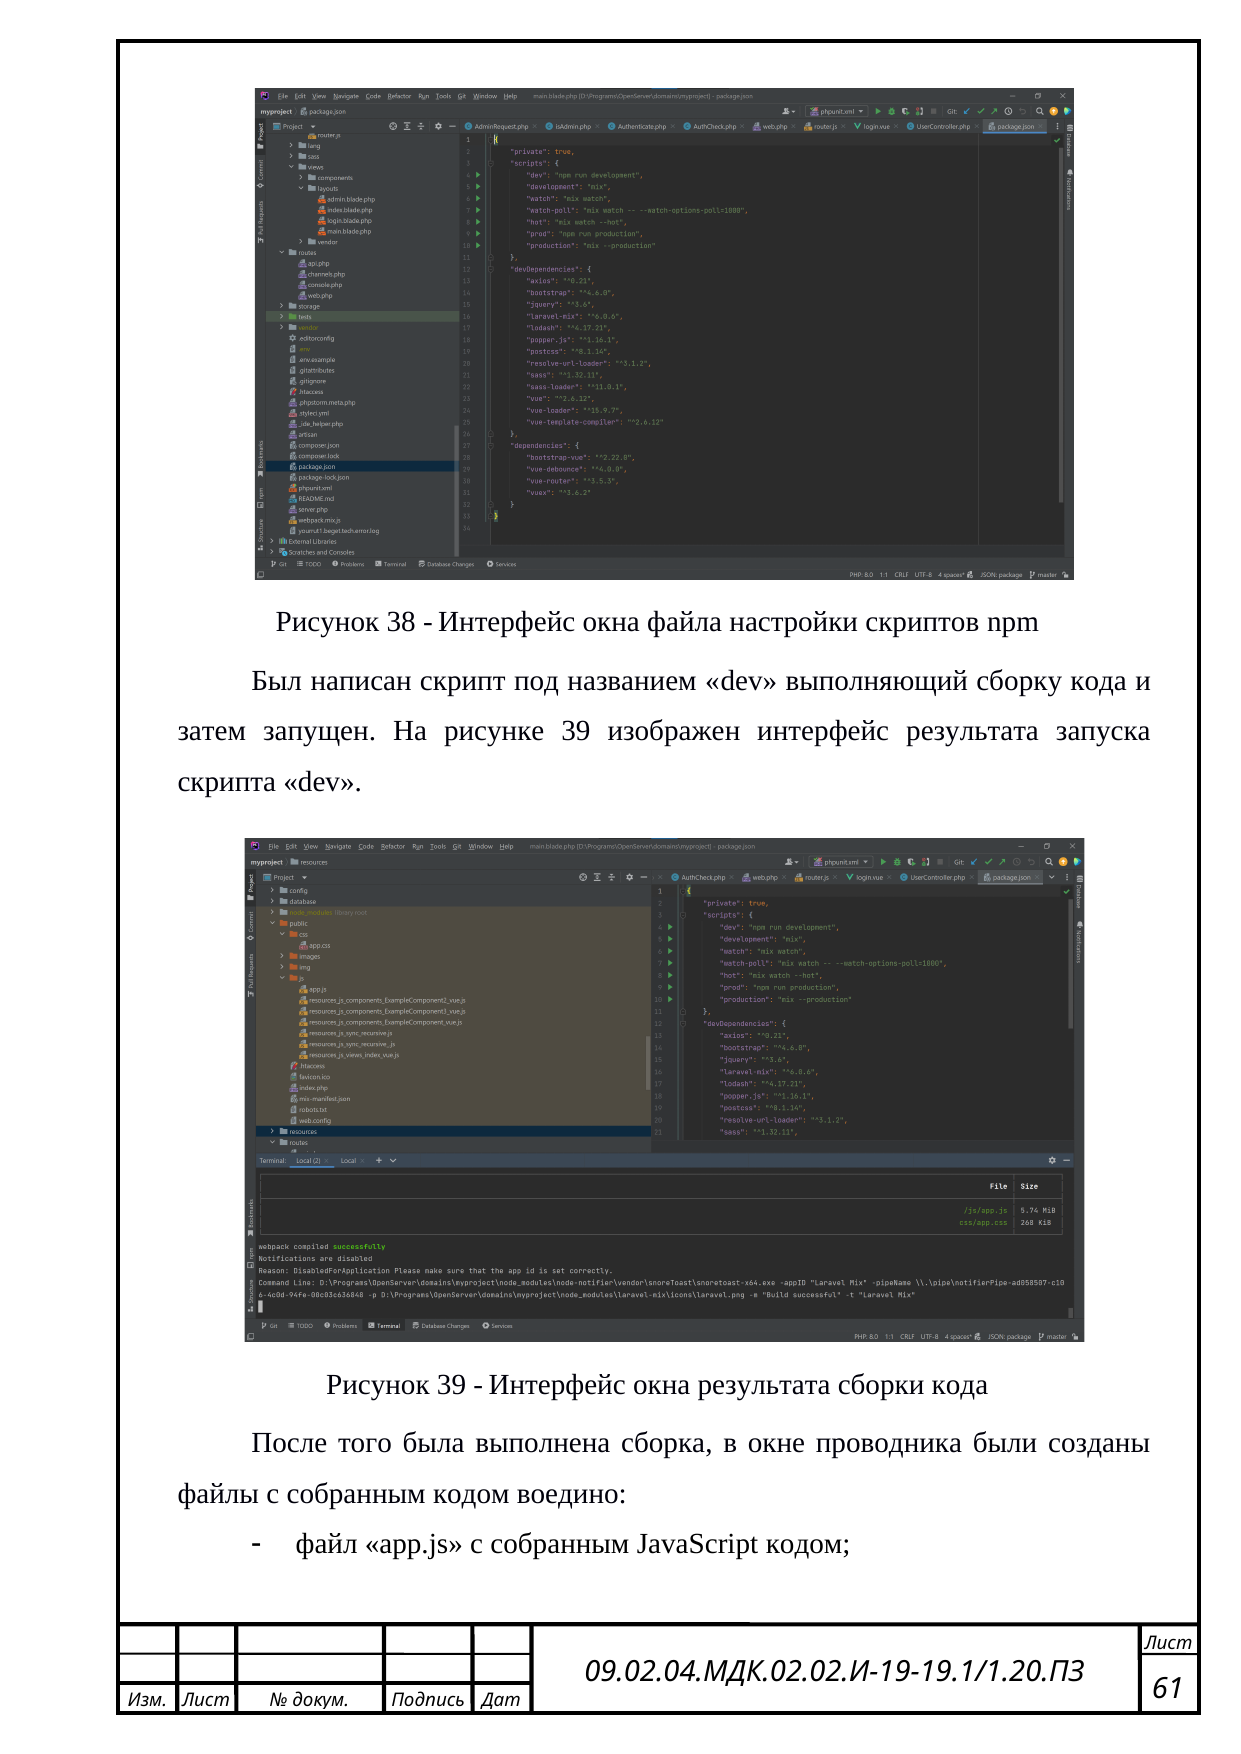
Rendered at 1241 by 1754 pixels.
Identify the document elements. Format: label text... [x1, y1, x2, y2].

text После того была выполнена сборка, в окне проводника были созданы файлы с собранным кодом воедино: [177, 1426, 1152, 1509]
text Интерфейс окна файла настройки скриптов npm [177, 604, 1137, 638]
picture [244, 838, 1085, 1342]
picture [254, 88, 1074, 580]
text Интерфейс окна результата сборки кода [177, 1367, 1137, 1401]
text Был написан скрипт под названием «dev» выполняющий сборку кода и затем запущен. На рисунке 39 изображен интерфейс результата запуска скрипта «dev». [177, 663, 1152, 797]
list файл «app.js» с собранным JavaScript кодом; [177, 1526, 1137, 1560]
